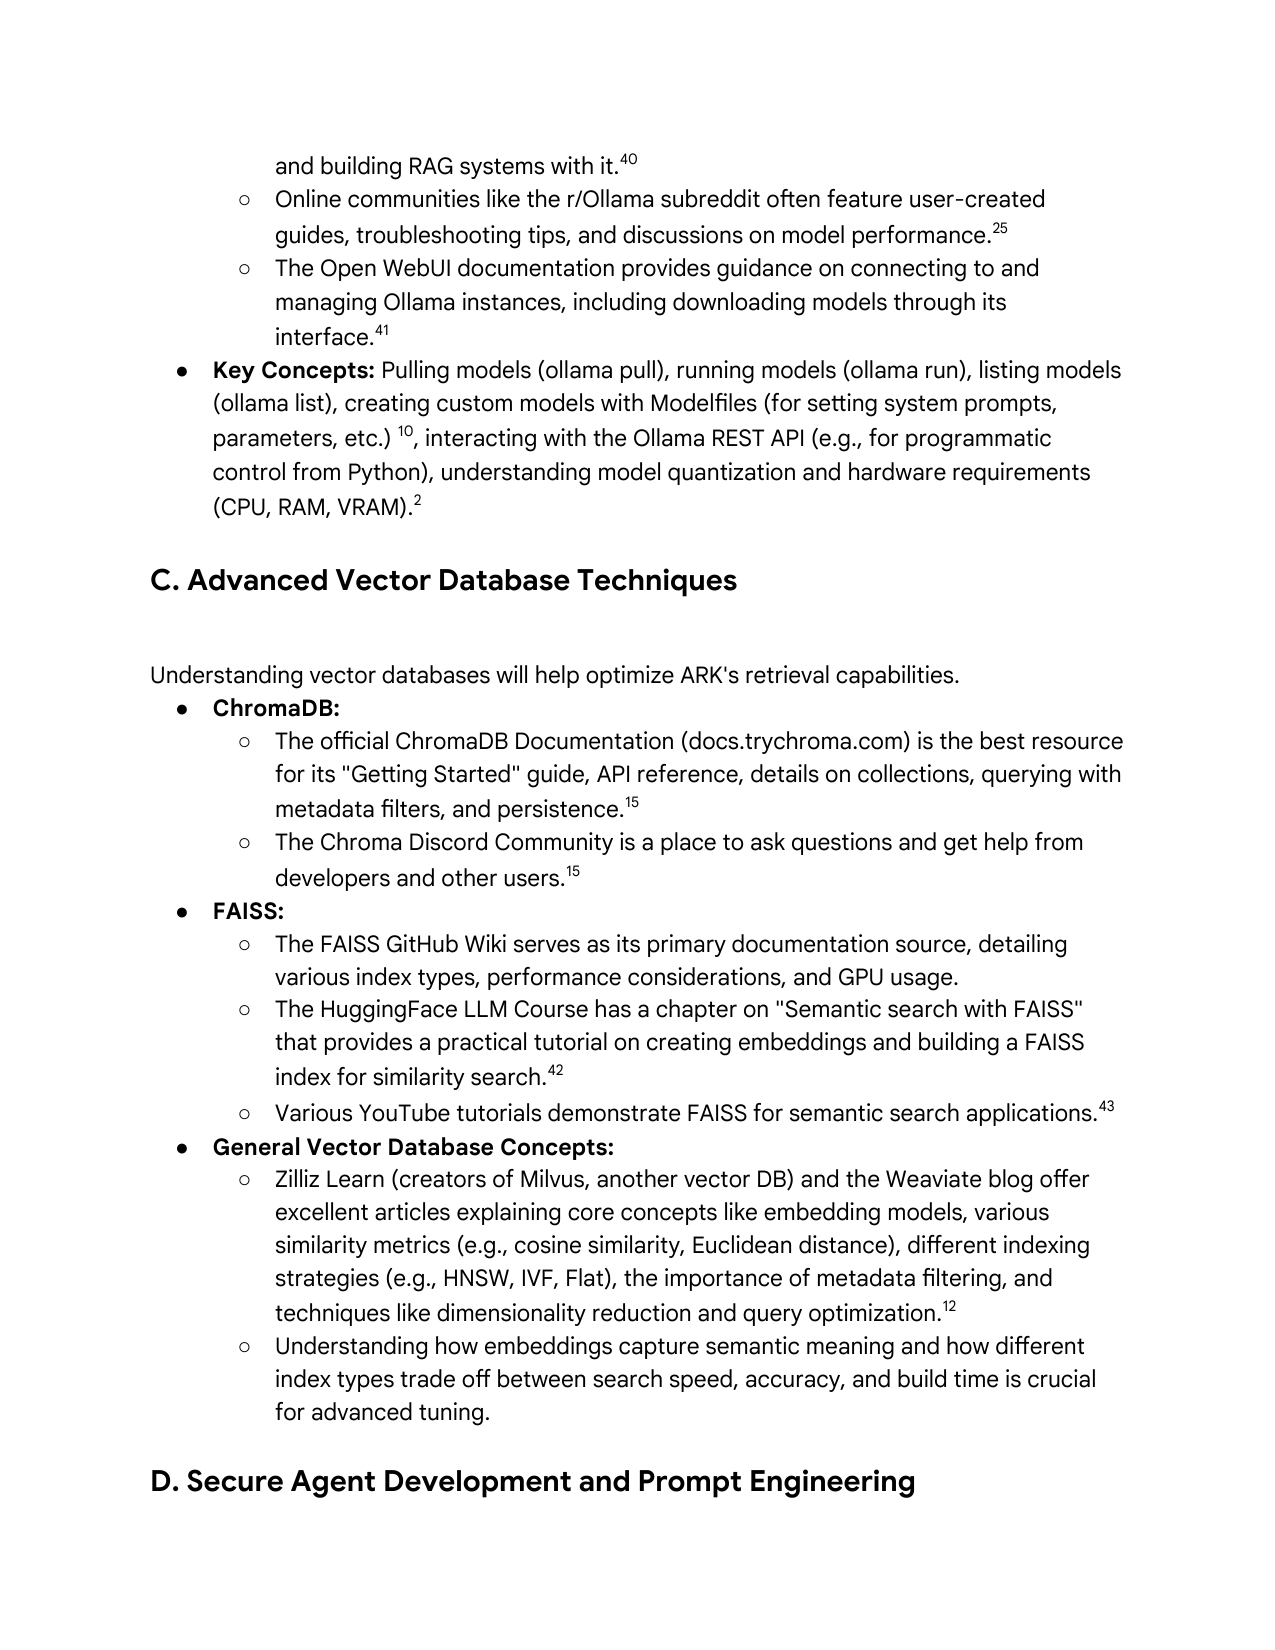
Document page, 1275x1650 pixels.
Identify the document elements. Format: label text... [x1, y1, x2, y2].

subtitle C. Advanced Vector Database Techniques [150, 562, 1125, 599]
list FAISS: [175, 897, 1125, 926]
list Understanding how embeddings capture semantic meaning and how different index types trade off between search speed, accuracy, and build time is crucial for advanced tuning. [237, 1333, 1125, 1427]
list ChromaDB: [175, 694, 1125, 723]
list The HuggingFace LLM Course has a chapter on "Semantic search with FAISS" that provides a practical tutorial on creating embeddings and building a FAISS index for similarity search.42 [237, 996, 1125, 1093]
list Key Concepts: Pulling models (ollama pull), running models (ollama run), listing models (ollama list), creating custom models with Modelfiles (for setting system prompts, parameters, etc.) 10, interacting with the Ollama REST API (e.g., for programmatic control from Python), understanding model quantization and hardware requirements (CPU, RAM, VRAM).2 [175, 357, 1125, 522]
list The Open WebUI documentation provides guidance on connecting to and managing Ollama instances, including downloading models through its interface.41 [237, 254, 1125, 352]
list Zilliz Learn (creators of Milvus, another vector DB) and the Weaviate blog offer excellent articles explaining core concepts like embedding models, various similarity metrics (e.g., cosine similarity, Euclidean distance), different indexing strategies (e.g., HNSW, IVF, Flat), the importance of metadata filtering, and techniques like dimensionality reduction and query optimization.12 [237, 1166, 1125, 1328]
list Various YouTube tutorials demonstrate FAISS for semantic search applications.43 [237, 1097, 1125, 1128]
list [237, 150, 1125, 181]
subtitle D. Secure Agent Development and Prompt Engineering [150, 1463, 1125, 1500]
list The official ChromaDB Documentation (docs.trychroma.com) is the best resource for its "Getting Started" guide, API reference, details on collections, querying with metadata filters, and persistence.15 [237, 727, 1125, 824]
text Understanding vector databases will help optimize ARK's retrieval capabilities. [150, 662, 1125, 690]
list The Chroma Discord Community is a place to ask questions and get help from developers and other users.15 [237, 829, 1125, 893]
list The FAISS GitHub Wiki serves as its primary documentation source, detailing various index types, performance considerations, and GPU usage. [237, 930, 1125, 992]
list General Vector Database Concepts: [175, 1133, 1125, 1162]
list Online communities like the r/Ollama subreddit often feature user-created guides, troubleshooting tips, and discussions on model performance.25 [237, 186, 1125, 250]
